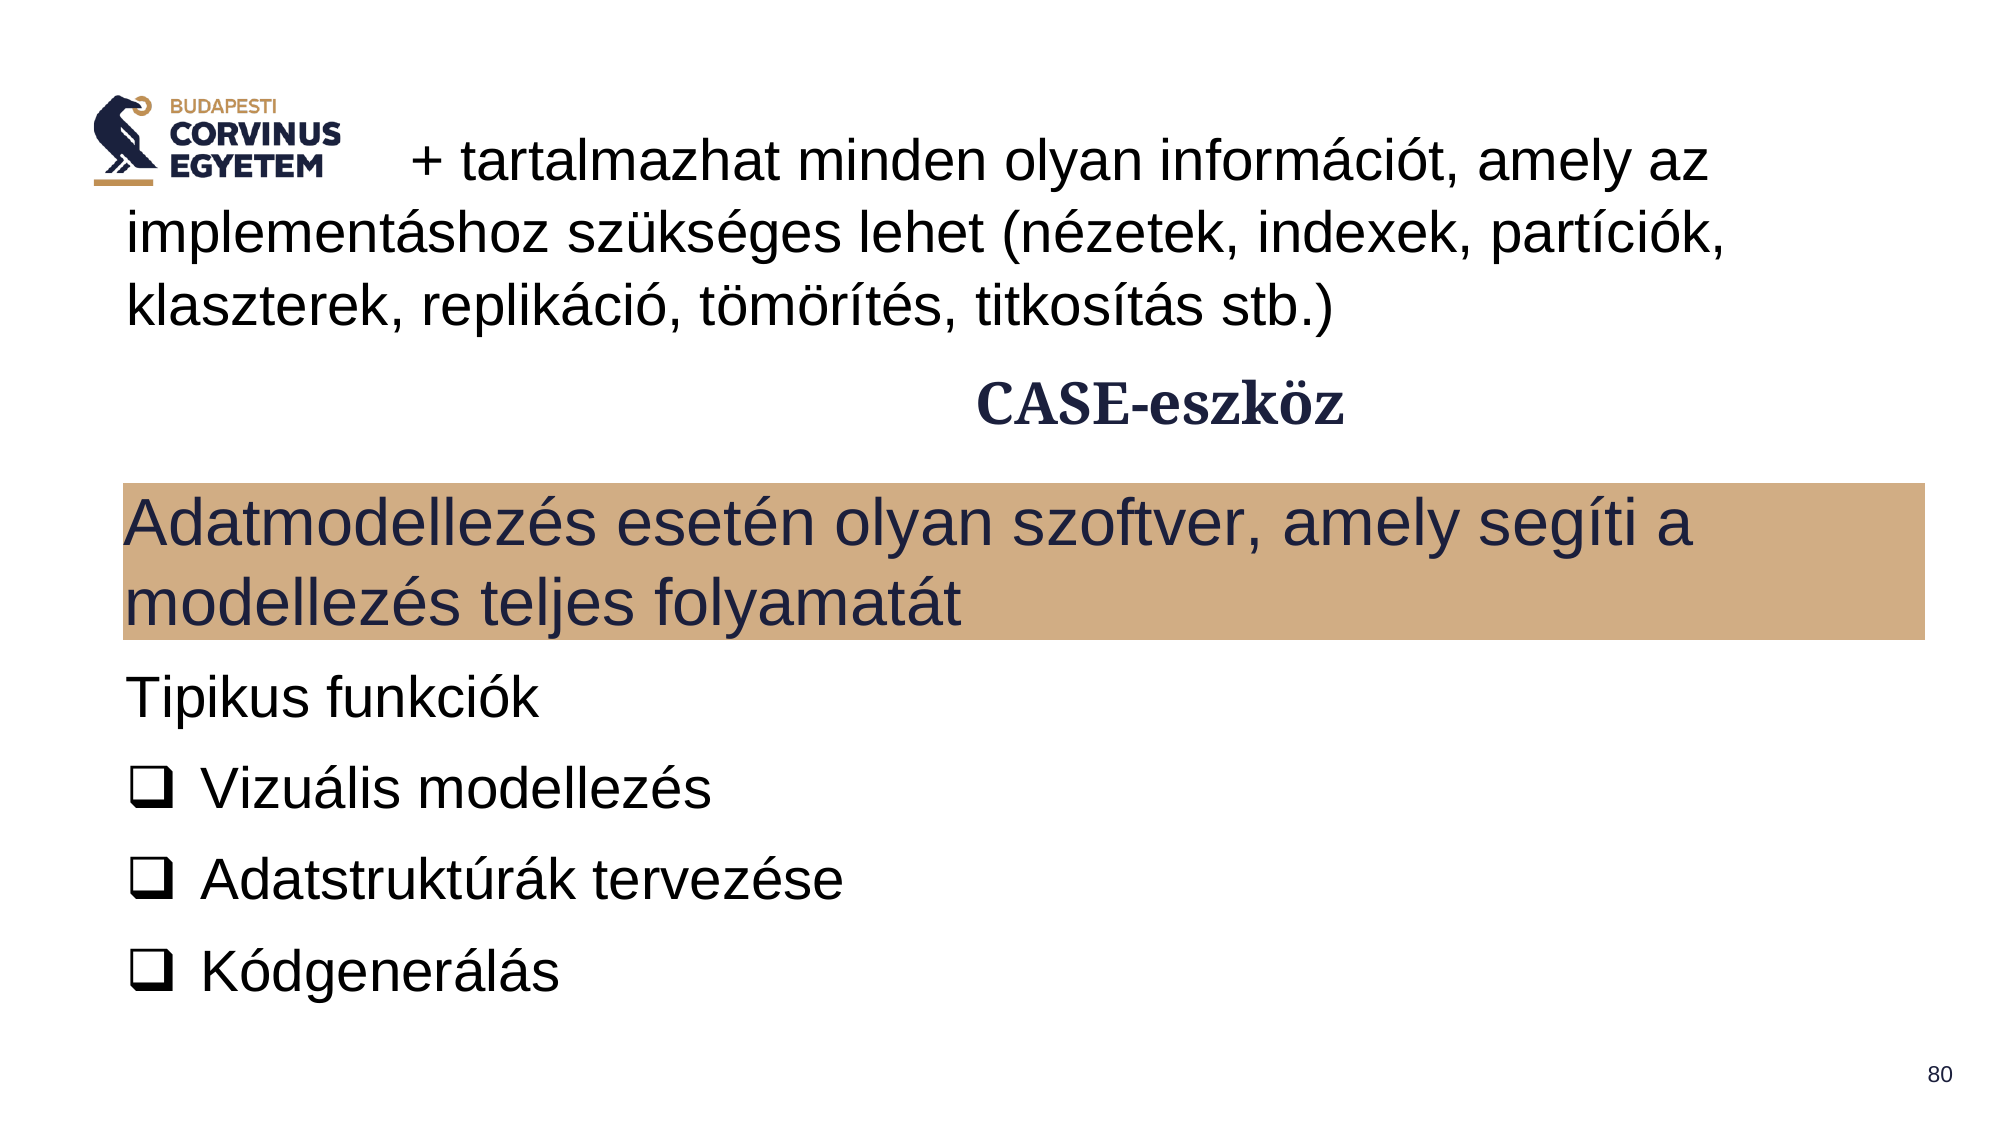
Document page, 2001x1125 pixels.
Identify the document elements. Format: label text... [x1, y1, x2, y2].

text Adatmodellezés esetén olyan szoftver, amely segíti a modellezés teljes folyamatát [123, 483, 1925, 640]
text Tipikus funkciók [125, 662, 1970, 729]
picture [93, 95, 341, 186]
list Kódgenerálás [125, 936, 1970, 1003]
subtitle CASE-eszköz [351, 362, 1970, 441]
list Adatstruktúrák tervezése [125, 845, 1970, 912]
list Vizuális modellezés [125, 753, 1970, 821]
text + tartalmazhat minden olyan információt, amely az implementáshoz szükséges lehet (nézetek, indexek, partíciók, klaszterek, replikáció, tömörítés, titkosítás stb.) [125, 126, 1970, 338]
